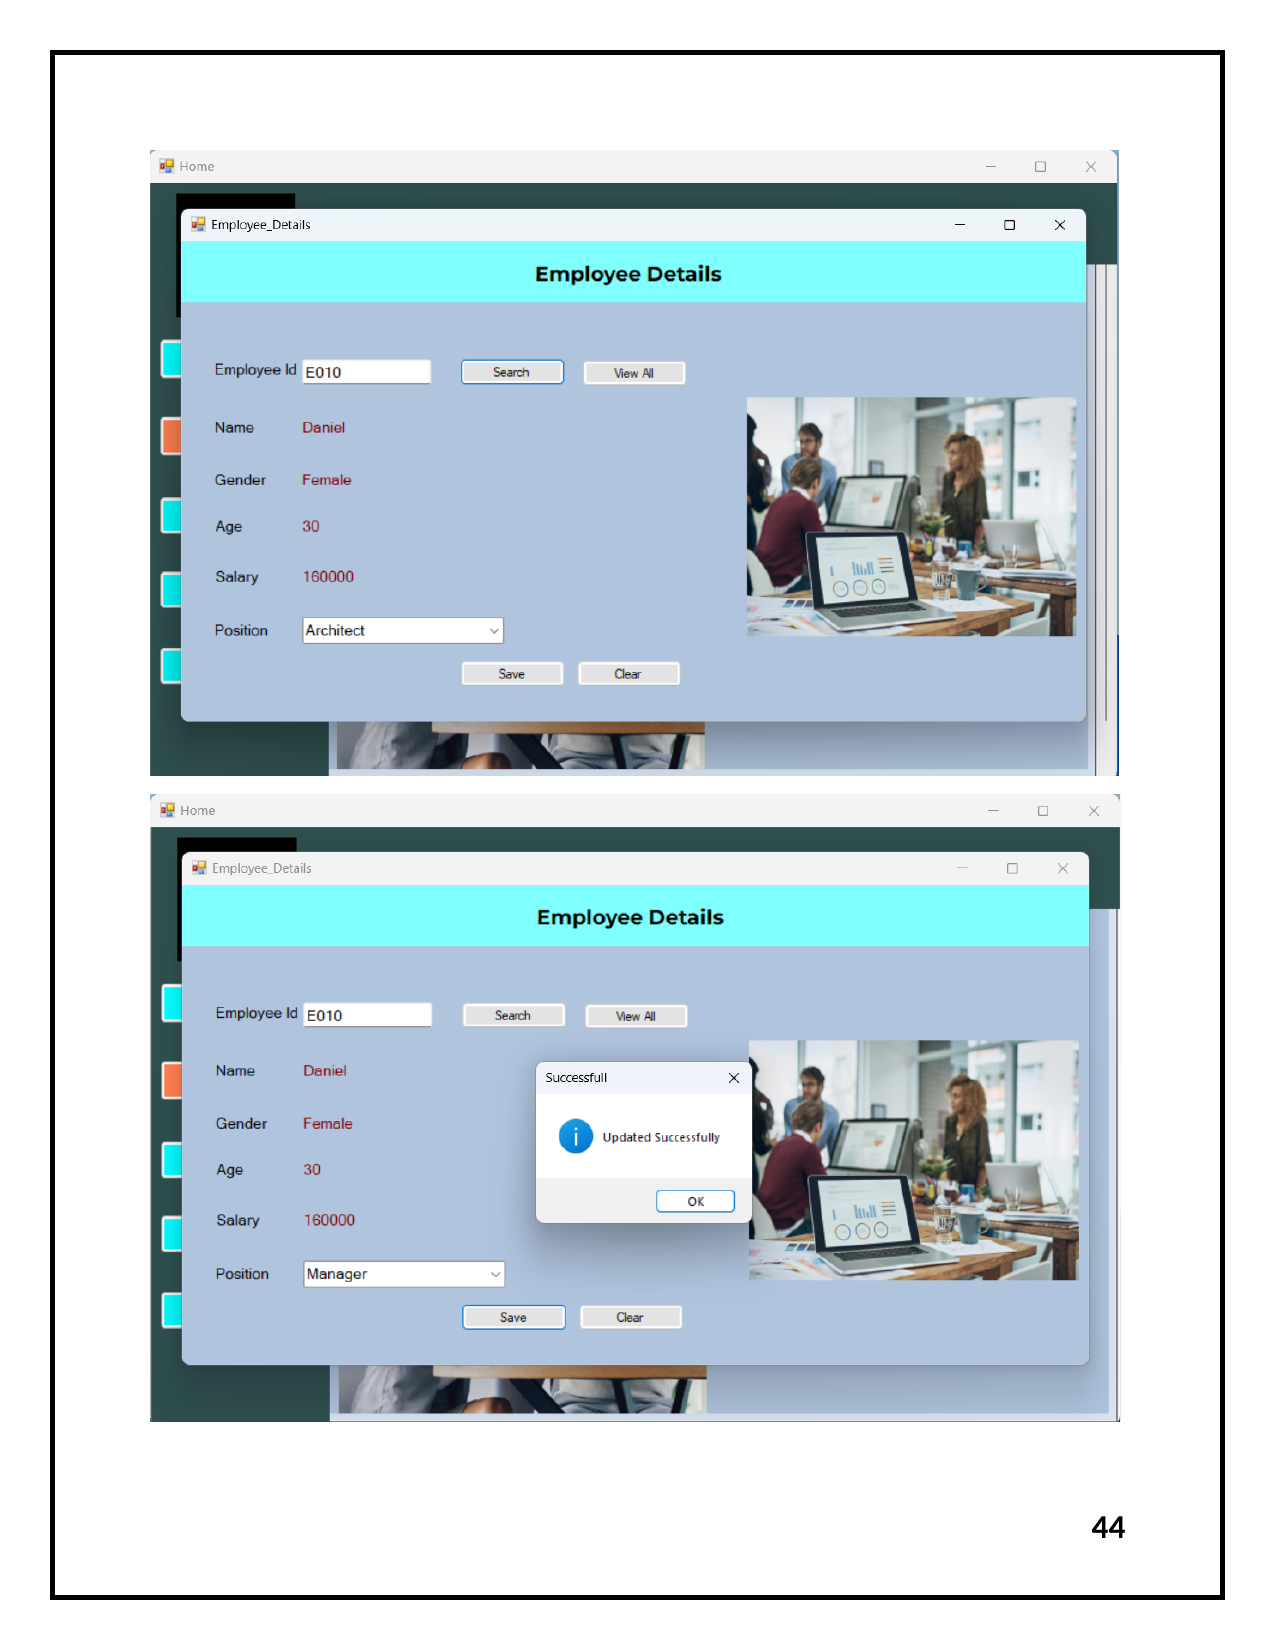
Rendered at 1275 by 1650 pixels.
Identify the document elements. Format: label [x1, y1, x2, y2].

picture [150, 150, 1119, 776]
picture [150, 794, 1121, 1422]
